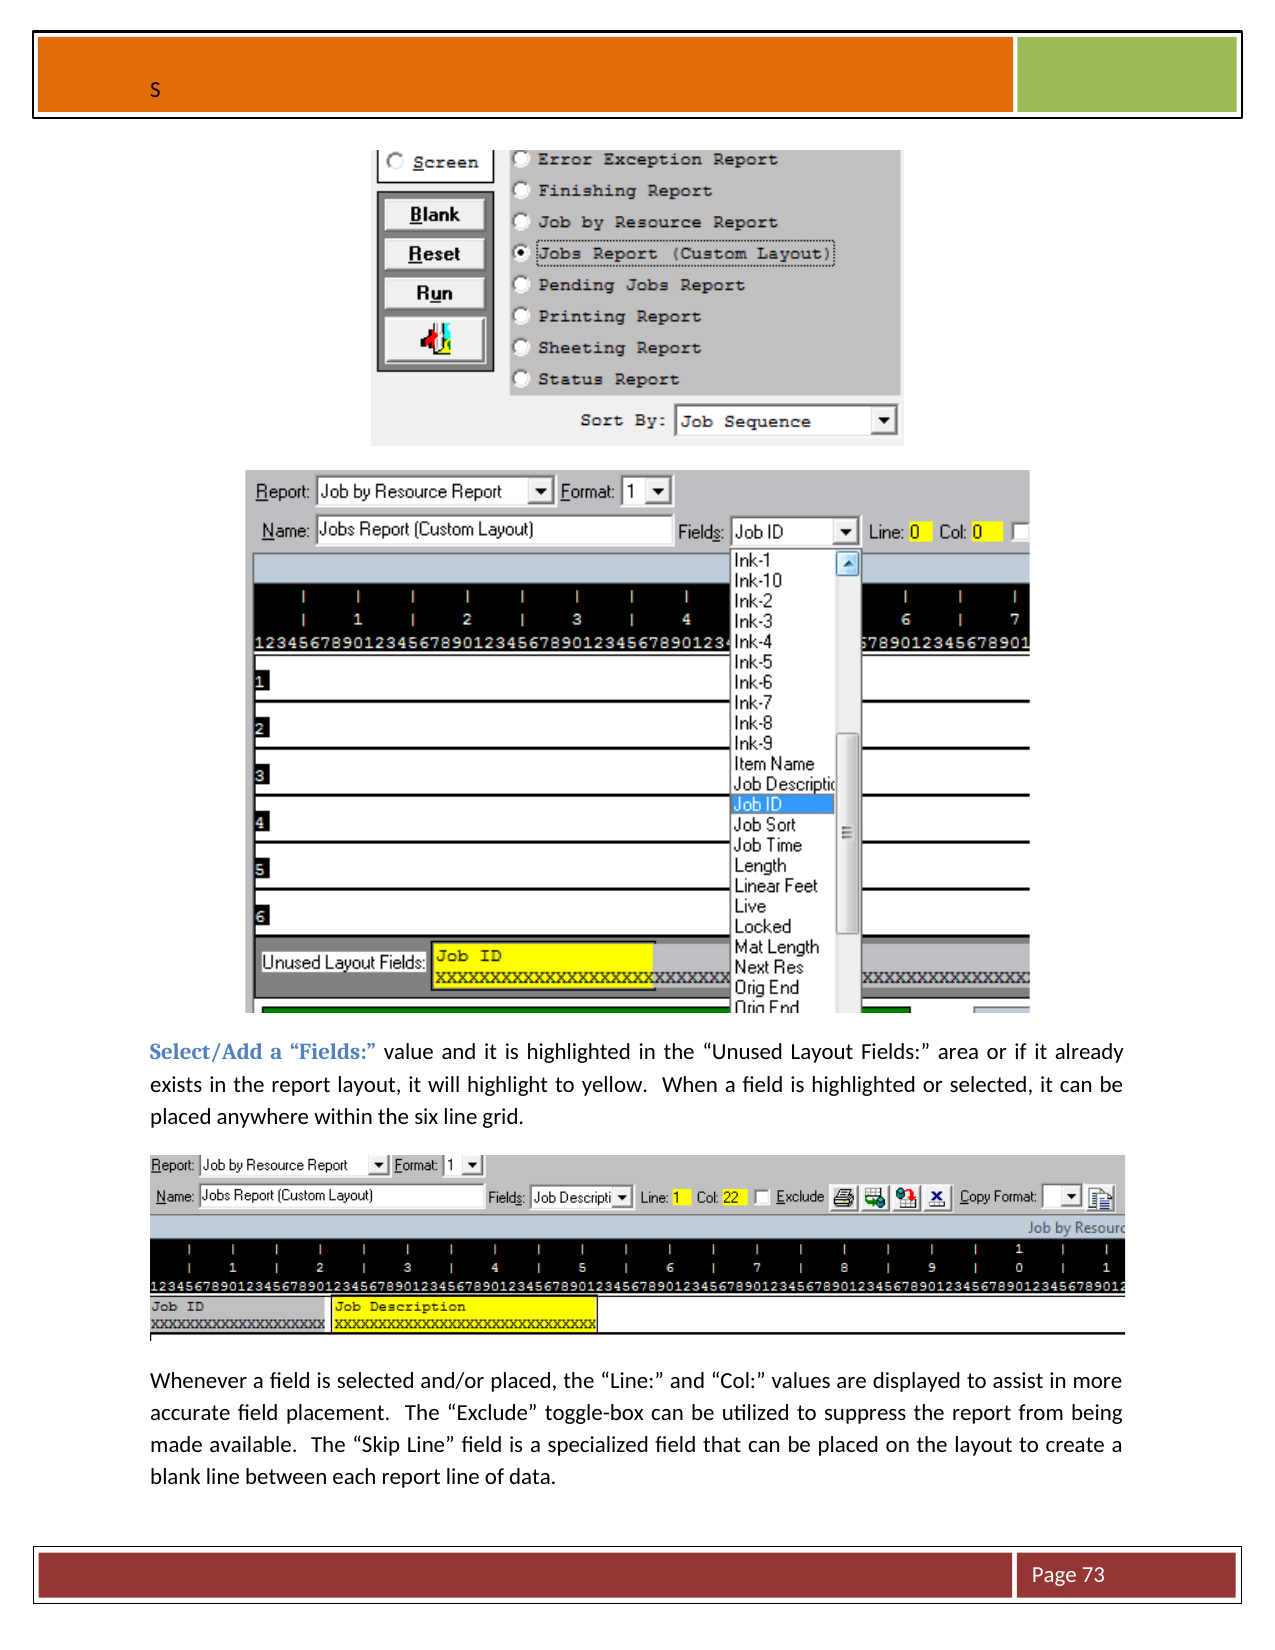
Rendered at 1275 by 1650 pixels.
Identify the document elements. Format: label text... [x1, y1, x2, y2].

text Select/Add a “Fields:” value and it is highlighted in the “Unused Layout Fields:” area or if it already exists in the report layout, it will highlight to yellow. When a field is highlighted or selected, it can be placed anywhere within the six line grid. [150, 1037, 1125, 1130]
picture [371, 150, 904, 446]
picture [150, 1155, 1125, 1341]
text Whenever a field is selected and/or placed, the “Line:” and “Col:” values are displayed to assist in more accurate field placement. The “Exclude” toggle-box can be utilized to suppress the report from being made available. The “Skip Line” field is a specialized field that can be placed on the layout to create a blank line between each report line of data. [150, 1366, 1125, 1491]
picture [245, 470, 1030, 1013]
